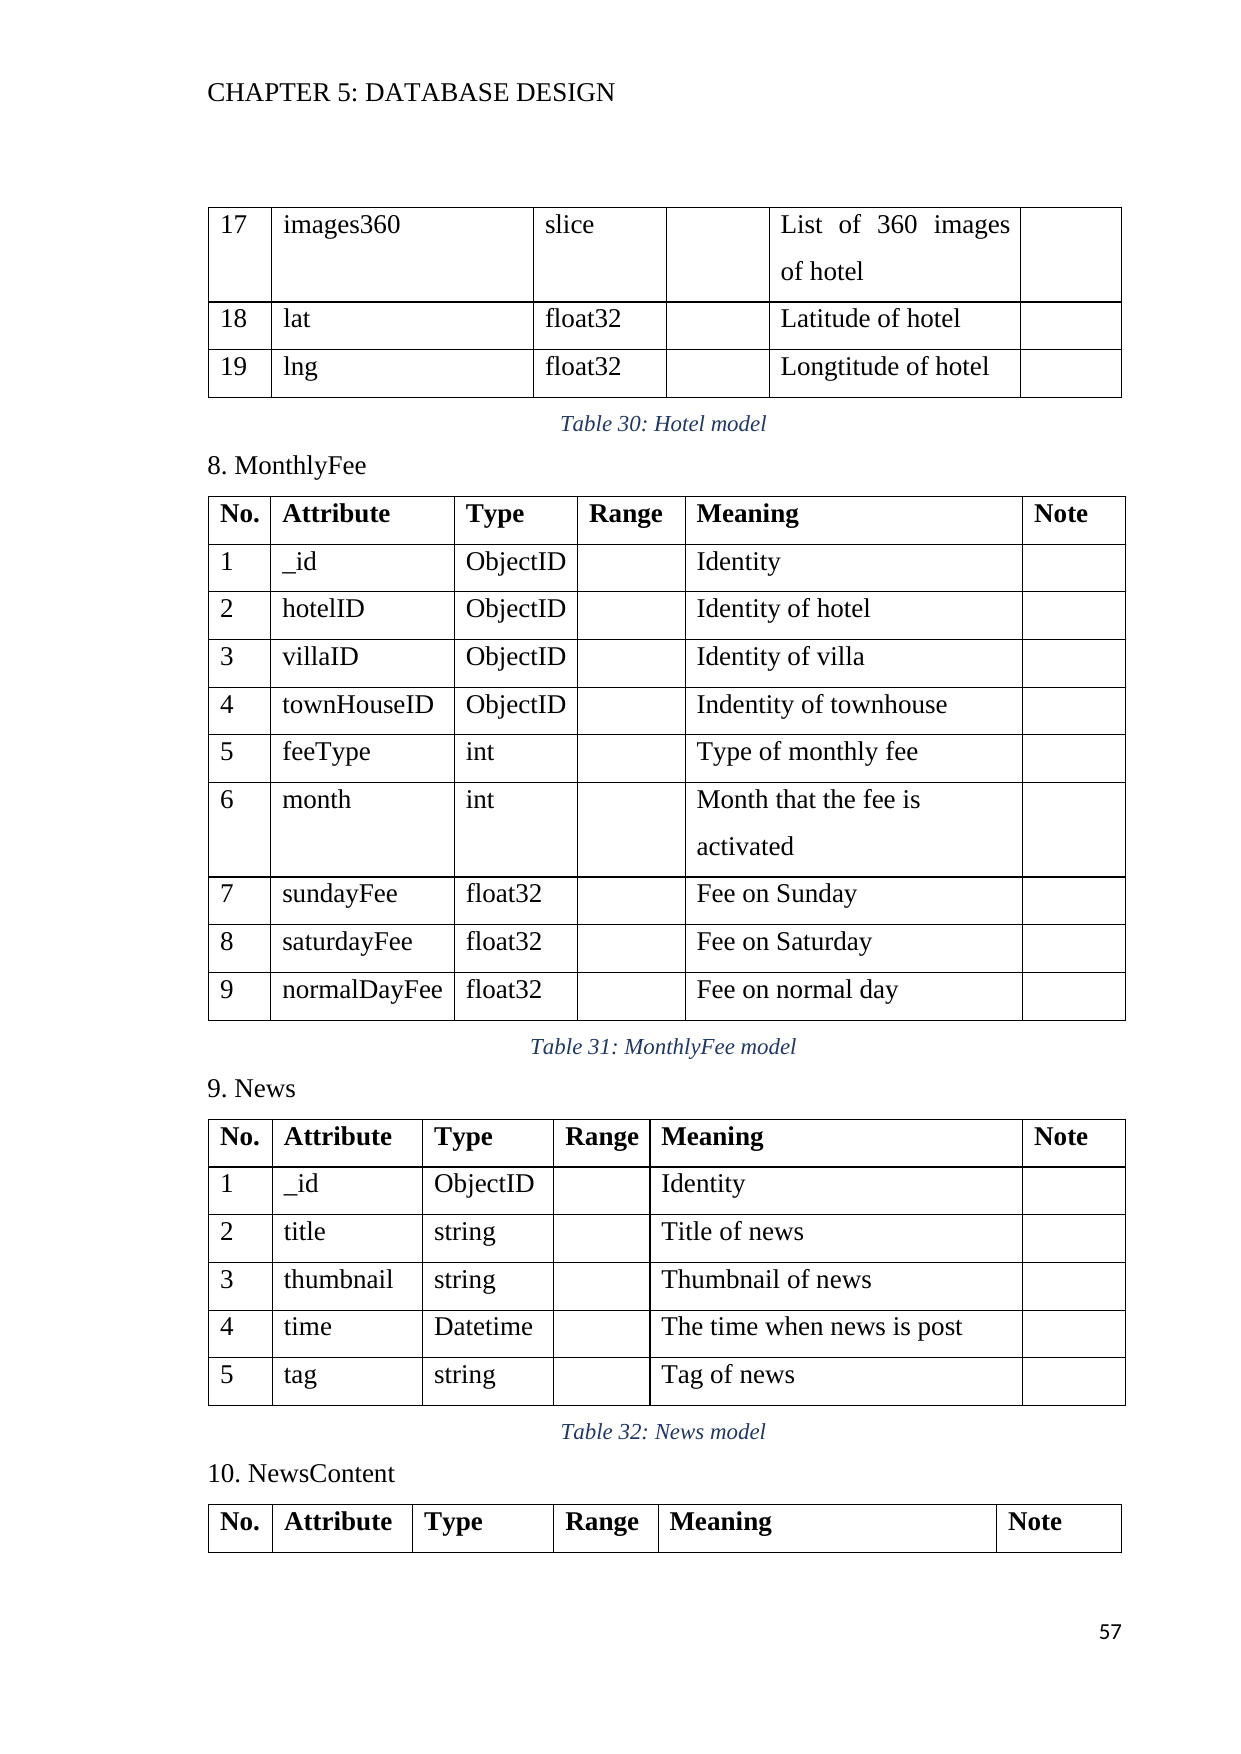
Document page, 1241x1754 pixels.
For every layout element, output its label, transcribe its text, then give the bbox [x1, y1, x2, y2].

table_header Note [997, 1505, 1121, 1552]
table_header Note [1023, 1120, 1125, 1166]
table_cell [578, 592, 685, 639]
table_cell Latitude of hotel [770, 303, 1020, 349]
table_cell lat [272, 303, 533, 349]
table_cell Fee on Sunday [686, 878, 1022, 924]
table_cell hotelID [271, 592, 454, 639]
table_cell Datetime [423, 1311, 553, 1357]
table_cell [1023, 973, 1125, 1019]
table_cell 5 [209, 1358, 272, 1405]
table_cell [1023, 925, 1125, 972]
table_cell _id [271, 545, 454, 591]
table_cell sundayFee [271, 878, 454, 924]
table_cell Tag of news [651, 1358, 1022, 1405]
table_cell Thumbnail of news [651, 1263, 1022, 1309]
table_cell [1023, 688, 1125, 734]
table_cell [578, 973, 685, 1019]
table_cell _id [273, 1168, 422, 1214]
table_cell 4 [209, 688, 270, 734]
table_cell lng [272, 350, 533, 397]
table_cell Fee on Saturday [686, 925, 1022, 972]
table_cell [667, 350, 769, 397]
table_cell float32 [455, 925, 577, 972]
table_cell Indentity of townhouse [686, 688, 1022, 734]
table_cell thumbnail [273, 1263, 422, 1309]
table_header Attribute [271, 497, 454, 543]
text Table 32: News model [207, 1418, 1122, 1445]
table_cell [554, 1311, 649, 1357]
table_cell [1023, 783, 1125, 876]
table_cell 3 [209, 640, 270, 687]
table_cell ObjectID [423, 1168, 553, 1214]
table_cell [1023, 735, 1125, 782]
table_cell month [271, 783, 454, 876]
table_cell [1023, 545, 1125, 591]
table_header Range [578, 497, 685, 543]
table_cell ObjectID [455, 640, 577, 687]
table_cell [667, 303, 769, 349]
table_cell int [455, 783, 577, 876]
text Table 31: MonthlyFee model [207, 1033, 1122, 1059]
table_cell Fee on normal day [686, 973, 1022, 1019]
table_cell string [423, 1215, 553, 1262]
table_cell 3 [209, 1263, 272, 1309]
table_cell [1023, 878, 1125, 924]
table_cell [578, 735, 685, 782]
table_header Type [413, 1505, 553, 1552]
table_cell 6 [209, 783, 270, 876]
table_cell [1023, 1263, 1125, 1309]
table_cell [578, 640, 685, 687]
table_cell ObjectID [455, 545, 577, 591]
table_cell townHouseID [271, 688, 454, 734]
table_cell [1023, 1311, 1125, 1357]
table_header Meaning [659, 1505, 996, 1552]
table_cell 1 [209, 1168, 272, 1214]
table_cell ObjectID [455, 688, 577, 734]
table_header Range [554, 1505, 658, 1552]
table_cell normalDayFee [271, 973, 454, 1019]
table_cell int [455, 735, 577, 782]
table_cell [554, 1263, 649, 1309]
table_cell ObjectID [455, 592, 577, 639]
table_header No. [209, 1505, 272, 1552]
text 8. MonthlyFee [207, 449, 1049, 480]
table_cell 18 [209, 303, 271, 349]
table_header Meaning [651, 1120, 1022, 1166]
table_cell [554, 1358, 649, 1405]
table_cell Identity [686, 545, 1022, 591]
table_header No. [209, 1120, 272, 1166]
table_cell 19 [209, 350, 271, 397]
table_cell images360 [272, 208, 533, 301]
table_cell float32 [534, 303, 666, 349]
table_header Note [1023, 497, 1125, 543]
table_cell [554, 1168, 649, 1214]
table_cell [578, 878, 685, 924]
table_cell 7 [209, 878, 270, 924]
table_cell Month that the fee is activated [686, 783, 1022, 876]
table_cell [1023, 1168, 1125, 1214]
table_cell Identity of hotel [686, 592, 1022, 639]
table_cell [1021, 303, 1121, 349]
table_cell 4 [209, 1311, 272, 1357]
table_cell [1023, 1358, 1125, 1405]
table_header Type [423, 1120, 553, 1166]
table_cell [1023, 640, 1125, 687]
table_cell [667, 208, 769, 301]
table_cell [1023, 592, 1125, 639]
table_header Type [455, 497, 577, 543]
table_cell Longtitude of hotel [770, 350, 1020, 397]
table_cell 9 [209, 973, 270, 1019]
table_cell 2 [209, 1215, 272, 1262]
text 10. NewsContent [207, 1457, 1049, 1488]
text Table 30: Hotel model [207, 410, 1122, 437]
table_cell float32 [534, 350, 666, 397]
table_cell [1021, 208, 1121, 301]
table_cell [1021, 350, 1121, 397]
table_cell Identity [651, 1168, 1022, 1214]
table_cell Identity of villa [686, 640, 1022, 687]
table_cell 5 [209, 735, 270, 782]
table_cell time [273, 1311, 422, 1357]
table_cell float32 [455, 878, 577, 924]
table_cell float32 [455, 973, 577, 1019]
table_cell slice [534, 208, 666, 301]
table_cell title [273, 1215, 422, 1262]
table_cell 1 [209, 545, 270, 591]
table_cell tag [273, 1358, 422, 1405]
table_cell [578, 783, 685, 876]
table_header Attribute [273, 1120, 422, 1166]
table_header Meaning [686, 497, 1022, 543]
table_cell villaID [271, 640, 454, 687]
table_cell Type of monthly fee [686, 735, 1022, 782]
table_cell [578, 925, 685, 972]
table_header Range [554, 1120, 649, 1166]
table_cell 17 [209, 208, 271, 301]
table_cell List of 360 images of hotel [770, 208, 1020, 301]
table_cell 8 [209, 925, 270, 972]
table_cell Title of news [651, 1215, 1022, 1262]
table_header Attribute [273, 1505, 412, 1552]
table_cell string [423, 1358, 553, 1405]
text 9. News [207, 1072, 1049, 1103]
table_cell saturdayFee [271, 925, 454, 972]
table_cell The time when news is post [651, 1311, 1022, 1357]
table_cell 2 [209, 592, 270, 639]
table_header No. [209, 497, 270, 543]
table_cell [1023, 1215, 1125, 1262]
table_cell [554, 1215, 649, 1262]
table_cell string [423, 1263, 553, 1309]
table_cell [578, 545, 685, 591]
table_cell feeType [271, 735, 454, 782]
table_cell [578, 688, 685, 734]
